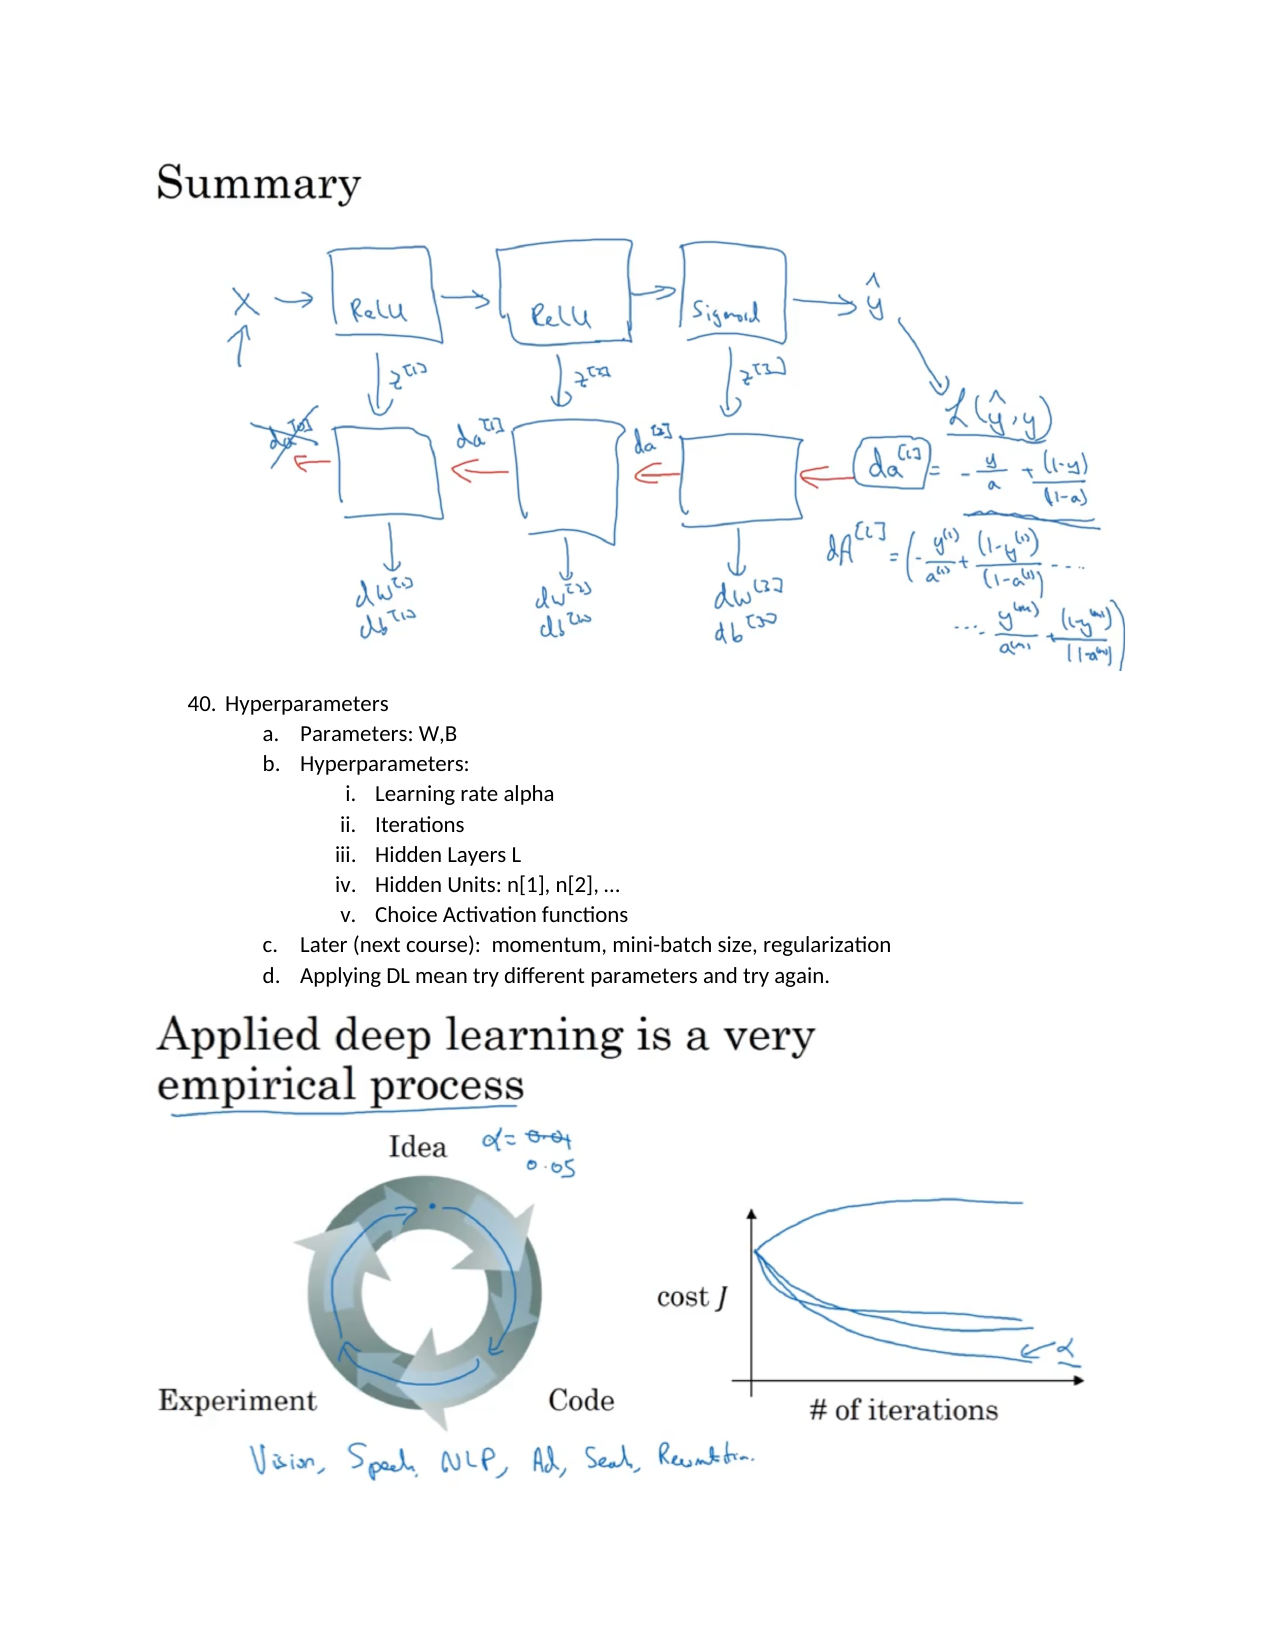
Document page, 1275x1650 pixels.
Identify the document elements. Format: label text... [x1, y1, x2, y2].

list Hyperparameters [187, 689, 1125, 717]
list Later (next course): momentum, mini-batch size, regularization [262, 931, 1125, 959]
list Learning rate alpha [356, 779, 1125, 808]
list Applying DL mean try different parameters and try again. [262, 961, 1125, 989]
list Parameters: W,B [262, 719, 1125, 747]
list Hidden Layers L [356, 840, 1125, 868]
list Choice Activation functions [356, 900, 1125, 928]
picture [150, 150, 1125, 671]
list Iterations [356, 810, 1125, 838]
picture [150, 1007, 1125, 1498]
list Hyperparameters: [262, 749, 1125, 777]
list Hidden Units: n[1], n[2], … [356, 870, 1125, 898]
